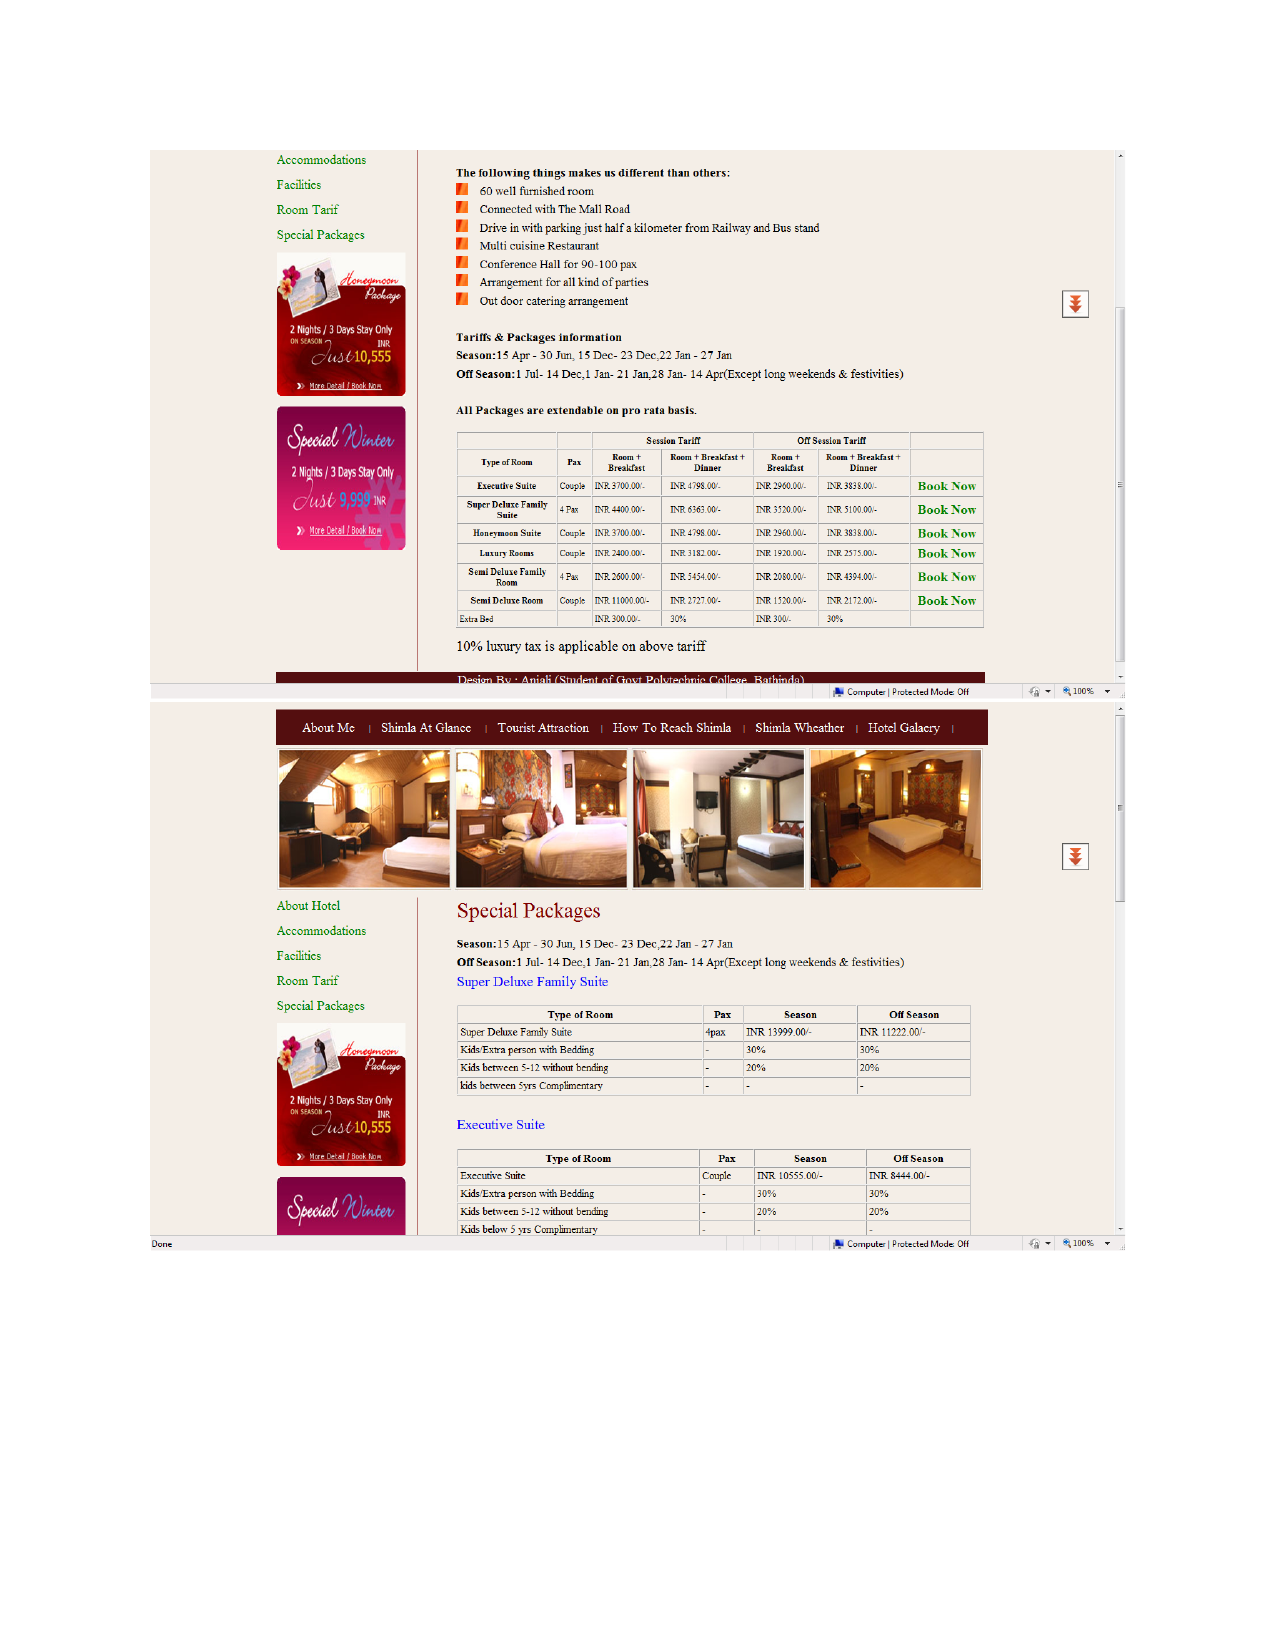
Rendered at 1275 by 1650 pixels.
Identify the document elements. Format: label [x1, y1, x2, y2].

picture [150, 702, 1125, 1251]
picture [150, 150, 1125, 699]
